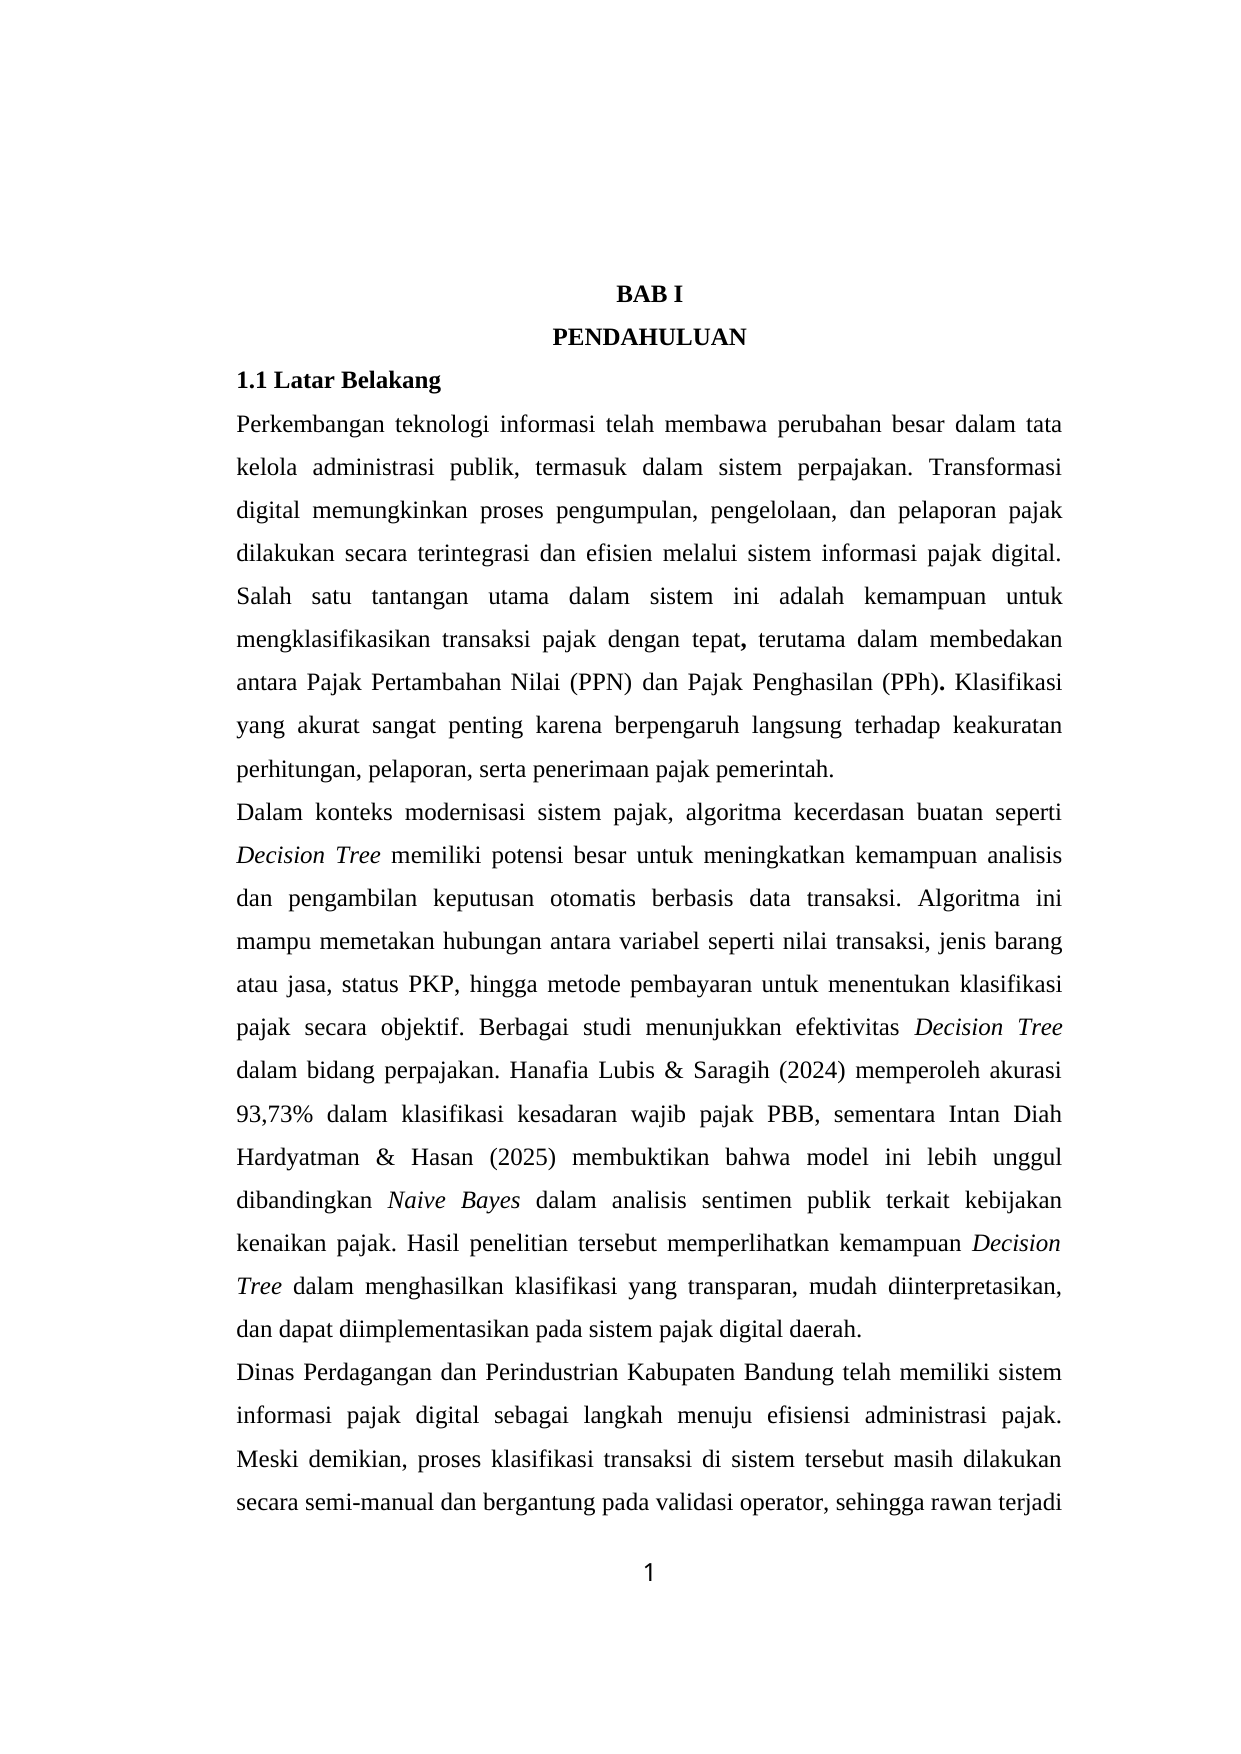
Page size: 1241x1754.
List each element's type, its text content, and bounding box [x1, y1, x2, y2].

subtitle Latar Belakang [236, 366, 1063, 394]
text Dalam konteks modernisasi sistem pajak, algoritma kecerdasan buatan seperti Decision Tree memiliki potensi besar untuk meningkatkan kemampuan analisis dan pengambilan keputusan otomatis berbasis data transaksi. Algoritma ini mampu memetakan hubungan antara variabel seperti nilai transaksi, jenis barang atau jasa, status PKP, hingga metode pembayaran untuk menentukan klasifikasi pajak secara objektif. Berbagai studi menunjukkan efektivitas Decision Tree dalam bidang perpajakan. Hanafia Lubis & Saragih (2024) memperoleh akurasi 93,73% dalam klasifikasi kesadaran wajib pajak PBB, sementara Intan Diah Hardyatman & Hasan (2025) membuktikan bahwa model ini lebih unggul dibandingkan Naive Bayes dalam analisis sentimen publik terkait kebijakan kenaikan pajak. Hasil penelitian tersebut memperlihatkan kemampuan Decision Tree dalam menghasilkan klasifikasi yang transparan, mudah diinterpretasikan, dan dapat diimplementasikan pada sistem pajak digital daerah. [236, 797, 1063, 1343]
text Perkembangan teknologi informasi telah membawa perubahan besar dalam tata kelola administrasi publik, termasuk dalam sistem perpajakan. Transformasi digital memungkinkan proses pengumpulan, pengelolaan, dan pelaporan pajak dilakukan secara terintegrasi dan efisien melalui sistem informasi pajak digital. Salah satu tantangan utama dalam sistem ini adalah kemampuan untuk mengklasifikasikan transaksi pajak dengan tepat, terutama dalam membedakan antara Pajak Pertambahan Nilai (PPN) dan Pajak Penghasilan (PPh). Klasifikasi yang akurat sangat penting karena berpengaruh langsung terhadap keakuratan perhitungan, pelaporan, serta penerimaan pajak pemerintah. [236, 409, 1063, 782]
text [236, 1357, 1063, 1516]
text BAB I PENDAHULUAN [236, 279, 1063, 351]
